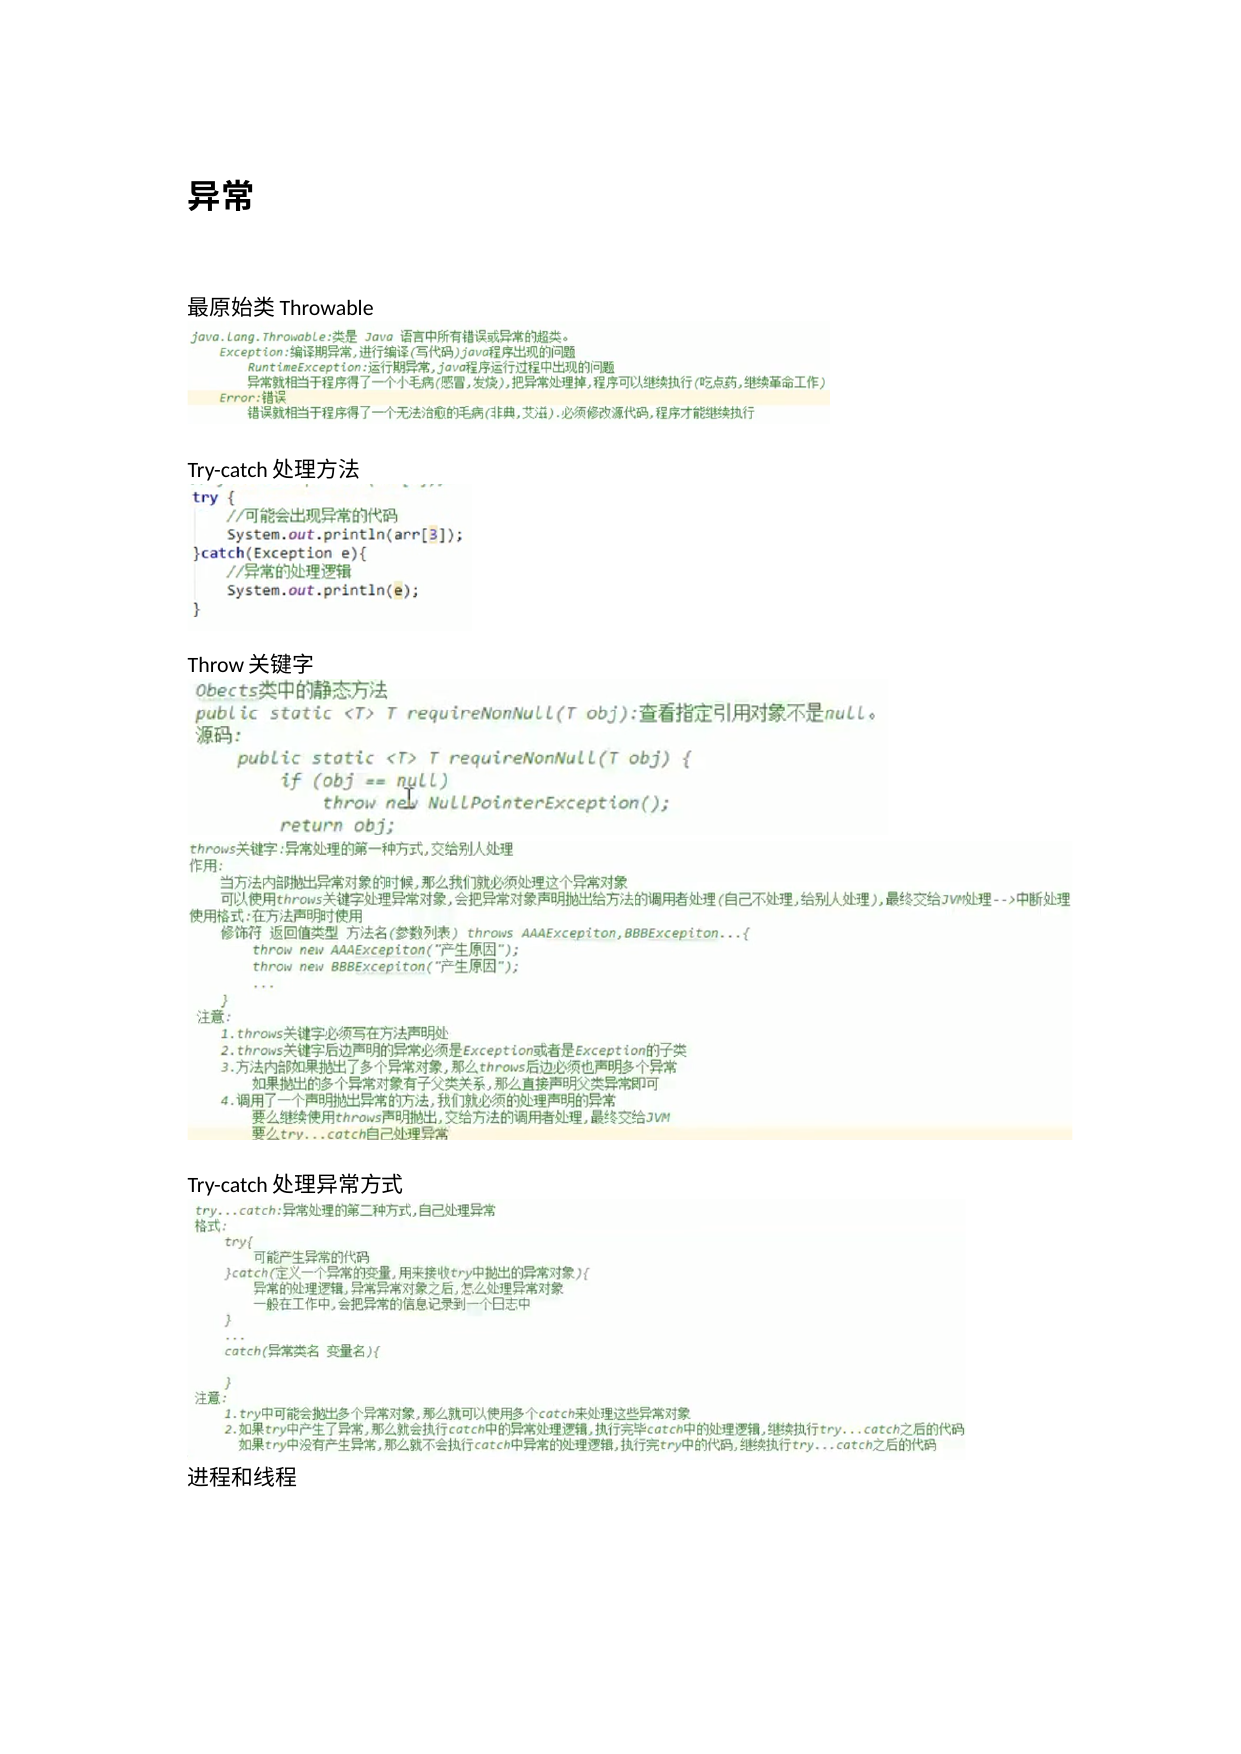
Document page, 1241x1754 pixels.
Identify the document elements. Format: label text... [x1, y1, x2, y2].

text Throw关键字 [187, 647, 1053, 679]
text Try-catch处理异常方式 [187, 1167, 1053, 1199]
picture [187, 679, 889, 835]
text 进程和线程 [187, 1459, 1053, 1492]
text Try-catch处理方法 [187, 452, 1053, 484]
text 最原始类Throwable [187, 289, 1053, 322]
picture [187, 484, 473, 631]
picture [187, 841, 1073, 1140]
picture [187, 321, 830, 424]
picture [187, 1199, 966, 1460]
subtitle 异常 [187, 162, 1053, 227]
